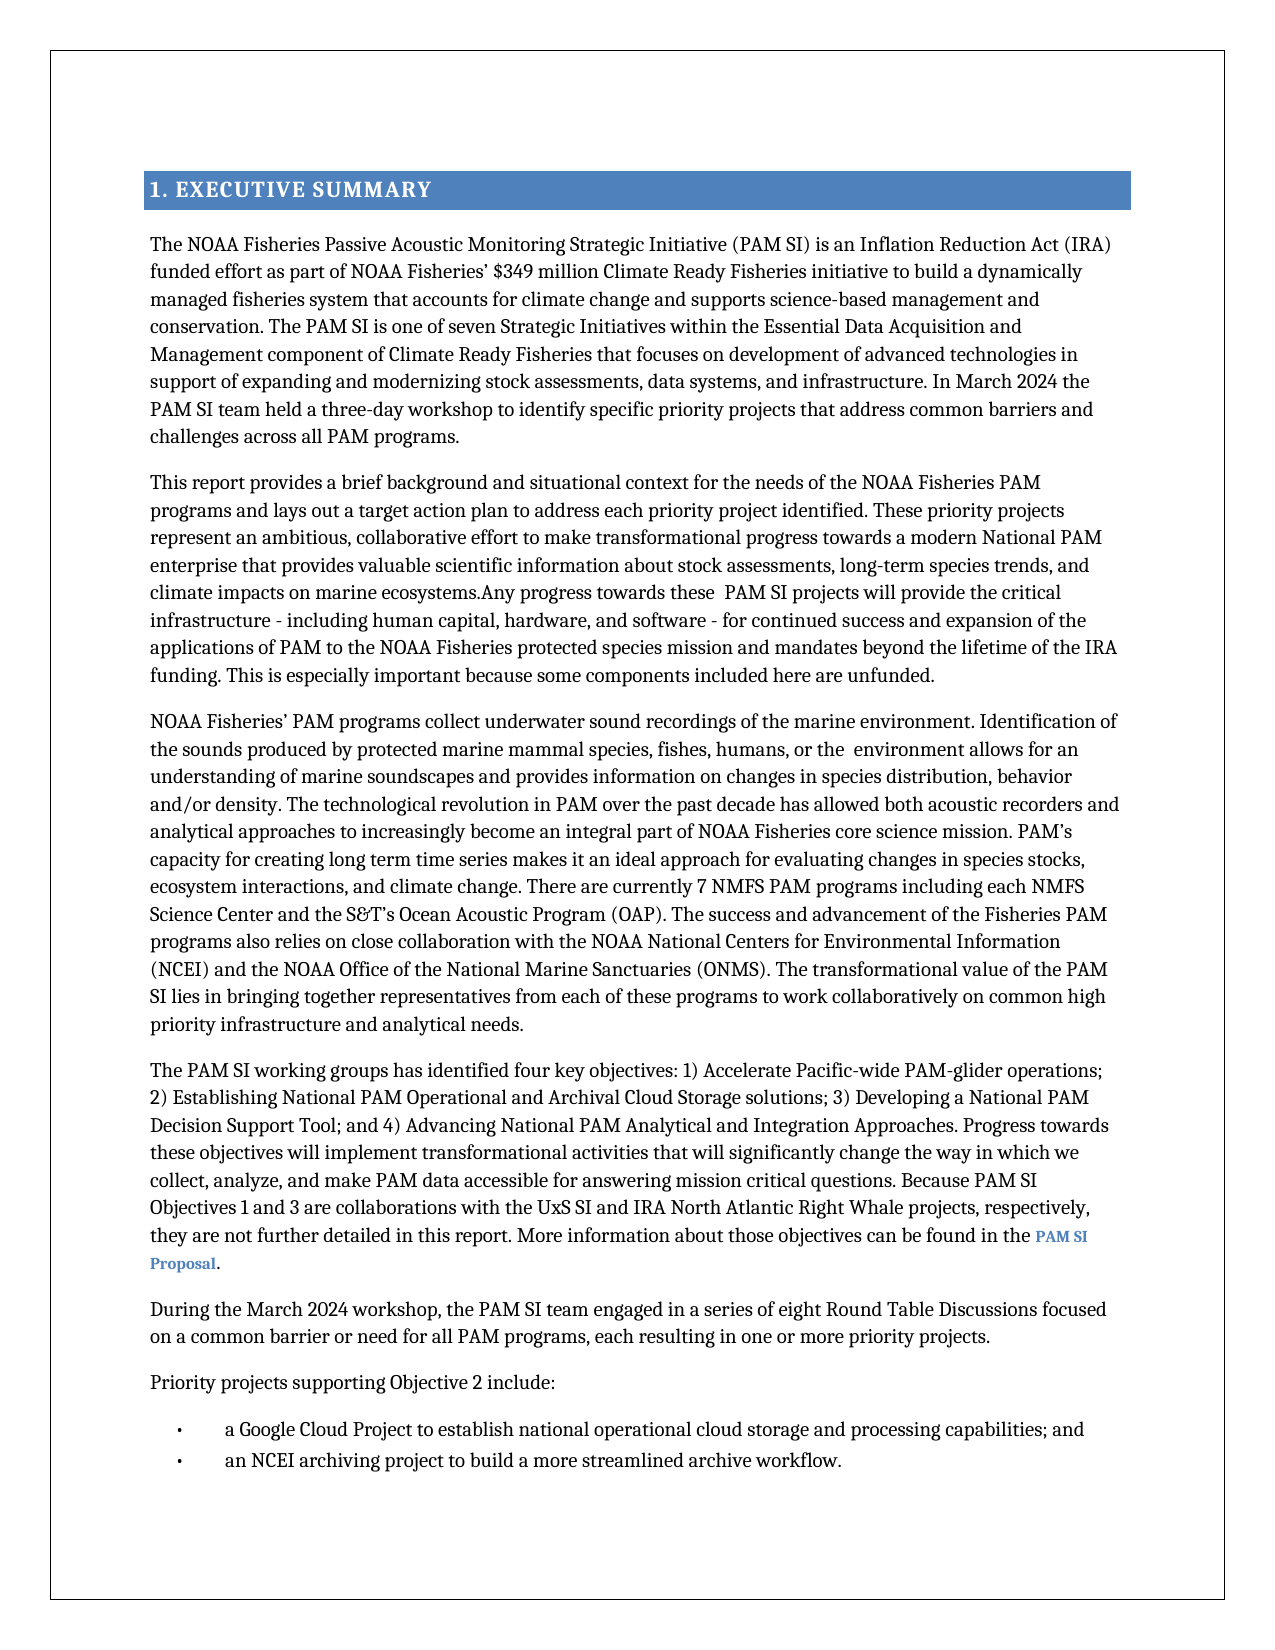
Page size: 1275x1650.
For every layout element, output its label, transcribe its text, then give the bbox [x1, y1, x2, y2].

subtitle 1. Executive Summary [150, 177, 1125, 203]
list an NCEI archiving project to build a more streamlined archive workflow. [175, 1448, 1125, 1472]
list a Google Cloud Project to establish national operational cloud storage and processing capabilities; and [175, 1417, 1125, 1441]
text The PAM SI working groups has identified four key objectives: 1) Accelerate Pacific-wide PAM-glider operations; 2) Establishing National PAM Operational and Archival Cloud Storage solutions; 3) Developing a National PAM Decision Support Tool; and 4) Advancing National PAM Analytical and Integration Approaches. Progress towards these objectives will implement transformational activities that will significantly change the way in which we collect, analyze, and make PAM data accessible for answering mission critical questions. Because PAM SI Objectives 1 and 3 are collaborations with the UxS SI and IRA North Atlantic Right Whale projects, respectively, they are not further detailed in this report. More information about those objectives can be found in the PAM SI Proposal. [150, 1058, 1125, 1275]
text During the March 2024 workshop, the PAM SI team engaged in a series of eight Round Table Discussions focused on a common barrier or need for all PAM programs, each resulting in one or more priority projects. [150, 1297, 1125, 1349]
text The NOAA Fisheries Passive Acoustic Monitoring Strategic Initiative (PAM SI) is an Inflation Reduction Act (IRA) funded effort as part of NOAA Fisheries’ $349 million Climate Ready Fisheries initiative to build a dynamically managed fisheries system that accounts for climate change and supports science-based management and conservation. The PAM SI is one of seven Strategic Initiatives within the Essential Data Acquisition and Management component of Climate Ready Fisheries that focuses on development of advanced technologies in support of expanding and modernizing stock assessments, data systems, and infrastructure. In March 2024 the PAM SI team held a three-day workshop to identify specific priority projects that address common barriers and challenges across all PAM programs. [150, 232, 1125, 449]
text NOAA Fisheries’ PAM programs collect underwater sound recordings of the marine environment. Identification of the sounds produced by protected marine mammal species, fishes, humans, or the environment allows for an understanding of marine soundscapes and provides information on changes in species distribution, behavior and/or density. The technological revolution in PAM over the past decade has allowed both acoustic recorders and analytical approaches to increasingly become an integral part of NOAA Fisheries core science mission. PAM’s capacity for creating long term time series makes it an ideal approach for evaluating changes in species stocks, ecosystem interactions, and climate change. There are currently 7 NMFS PAM programs including each NMFS Science Center and the S&T’s Ocean Acoustic Program (OAP). The success and advancement of the Fisheries PAM programs also relies on close collaboration with the NOAA National Centers for Environmental Information (NCEI) and the NOAA Office of the National Marine Sanctuaries (ONMS). The transformational value of the PAM SI lies in bringing together representatives from each of these programs to work collaboratively on common high priority infrastructure and analytical needs. [150, 710, 1125, 1036]
text Priority projects supporting Objective 2 include: [150, 1371, 1125, 1395]
text This report provides a brief background and situational context for the needs of the NOAA Fisheries PAM programs and lays out a target action plan to address each priority project identified. These priority projects represent an ambitious, collaborative effort to make transformational progress towards a modern National PAM enterprise that provides valuable scientific information about stock assessments, long-term species trends, and climate impacts on marine ecosystems.Any progress towards these PAM SI projects will provide the critical infrastructure - including human capital, hardware, and software - for continued success and expansion of the applications of PAM to the NOAA Fisheries protected species mission and mandates beyond the lifetime of the IRA funding. This is especially important because some components included here are unfunded. [150, 471, 1125, 687]
